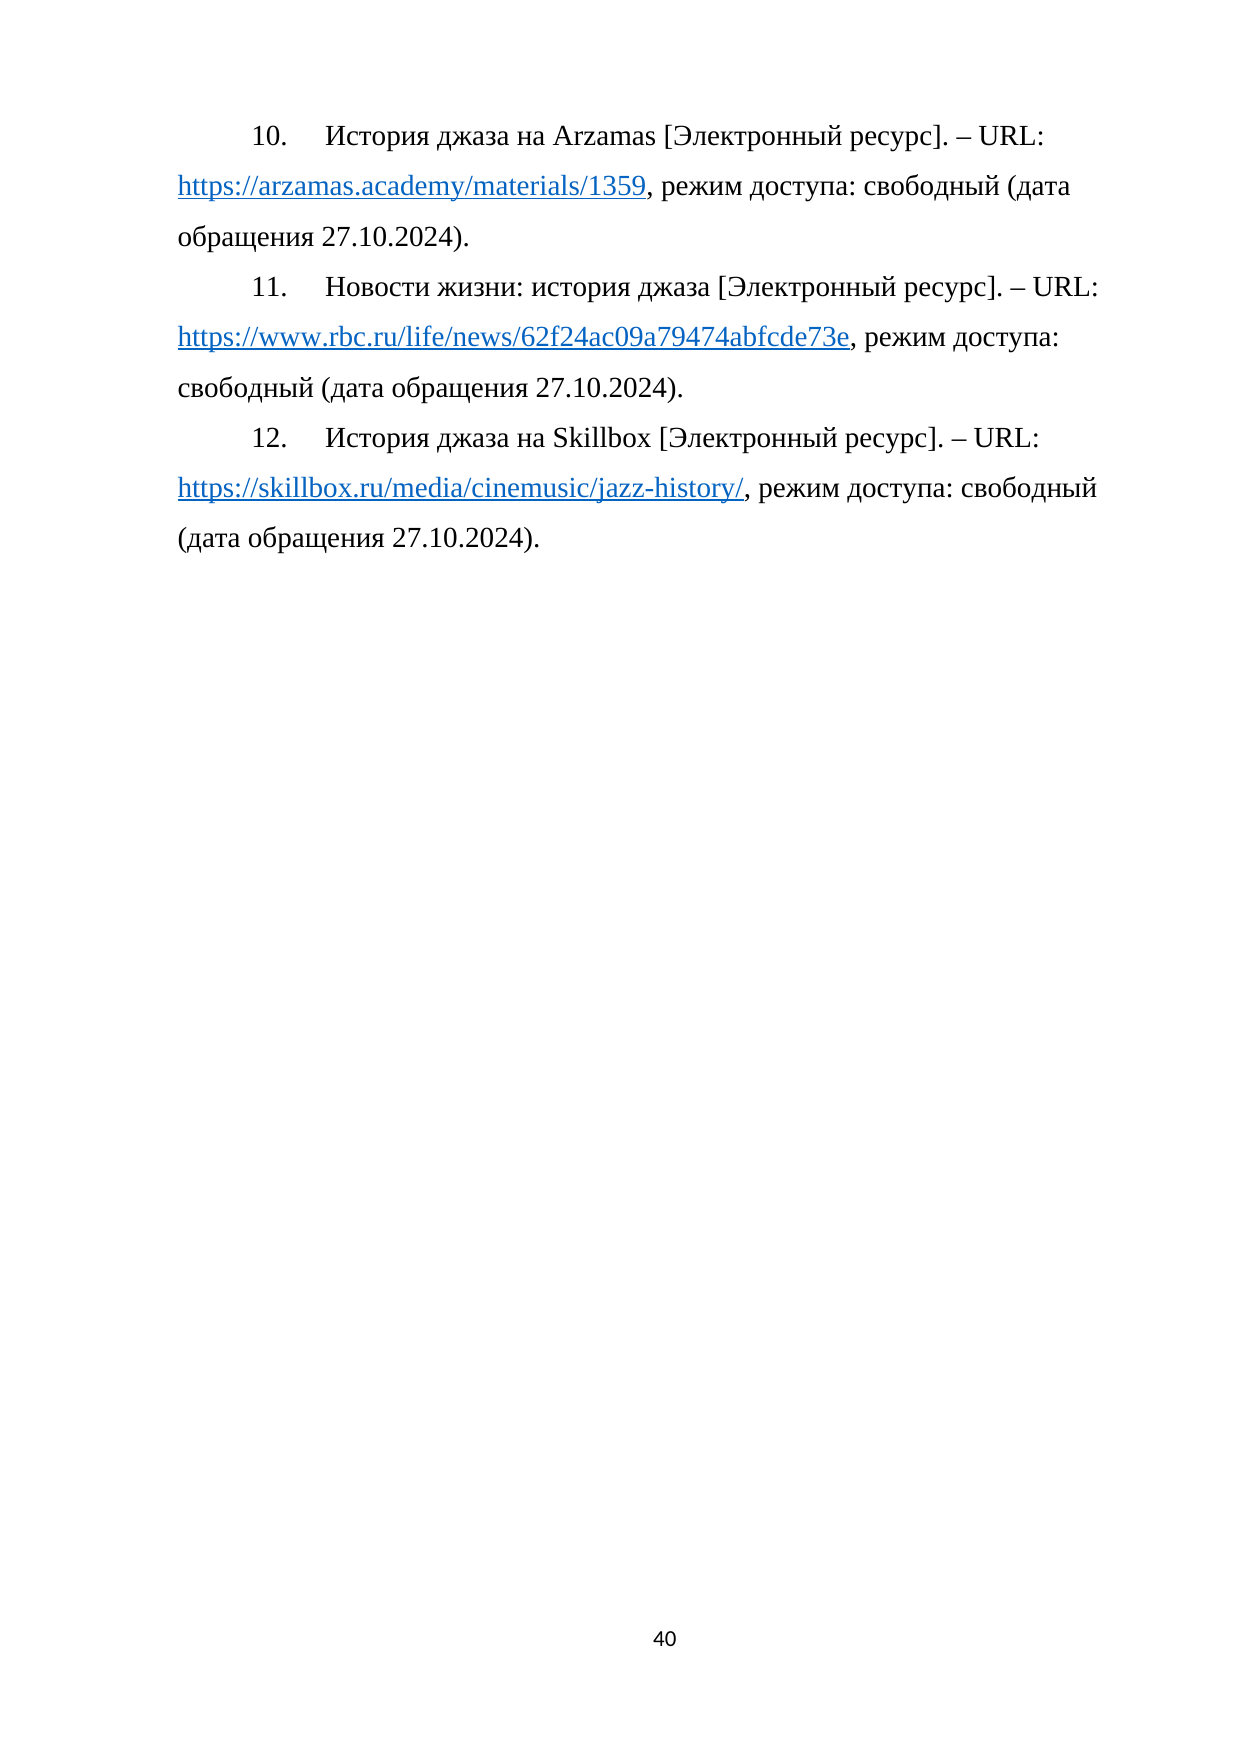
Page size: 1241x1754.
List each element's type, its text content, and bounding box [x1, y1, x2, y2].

list История джаза на Skillbox [Электронный ресурс]. – URL: https://skillbox.ru/media/cinemusic/jazz-history/, режим доступа: свободный (дата обращения 27.10.2024). [177, 420, 1152, 554]
list История джаза на Arzamas [Электронный ресурс]. – URL: https://arzamas.academy/materials/1359, режим доступа: свободный (дата обращения 27.10.2024). [177, 118, 1152, 252]
list Новости жизни: история джаза [Электронный ресурс]. – URL: https://www.rbc.ru/life/news/62f24ac09a79474abfcde73e, режим доступа: свободный (дата обращения 27.10.2024). [177, 269, 1152, 403]
